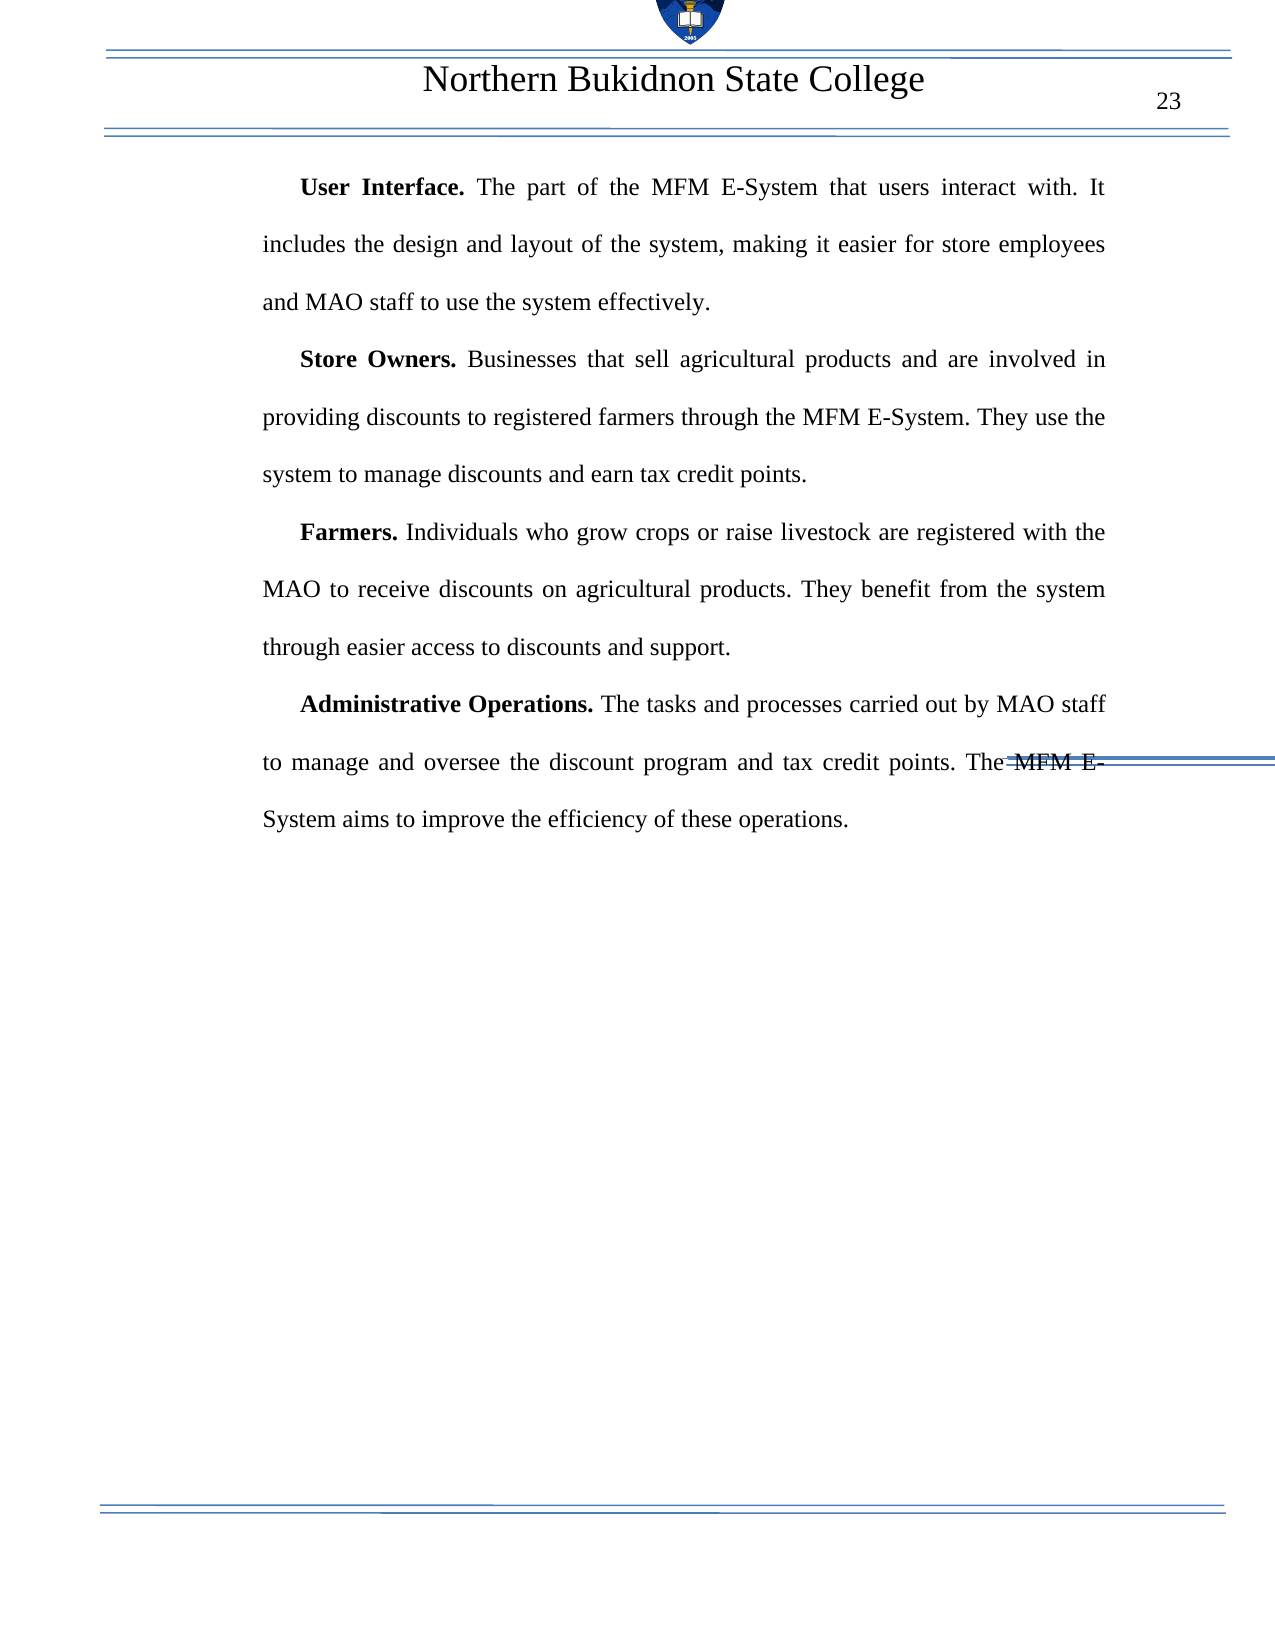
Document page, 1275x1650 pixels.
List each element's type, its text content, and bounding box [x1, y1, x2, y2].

text User Interface. The part of the MFM E-System that users interact with. It includes the design and layout of the system, making it easier for store employees and MAO staff to use the system effectively. [262, 172, 1106, 315]
text Store Owners. Businesses that sell agricultural products and are involved in providing discounts to registered farmers through the MFM E-System. They use the system to manage discounts and earn tax credit points. [262, 344, 1106, 488]
text Farmers. Individuals who grow crops or raise livestock are registered with the MAO to receive discounts on agricultural products. They benefit from the system through easier access to discounts and support. [262, 517, 1106, 660]
picture [635, 0, 745, 48]
text Administrative Operations. The tasks and processes carried out by MAO staff to manage and oversee the discount program and tax credit points. The MFM E-System aims to improve the efficiency of these operations. [262, 689, 1106, 833]
